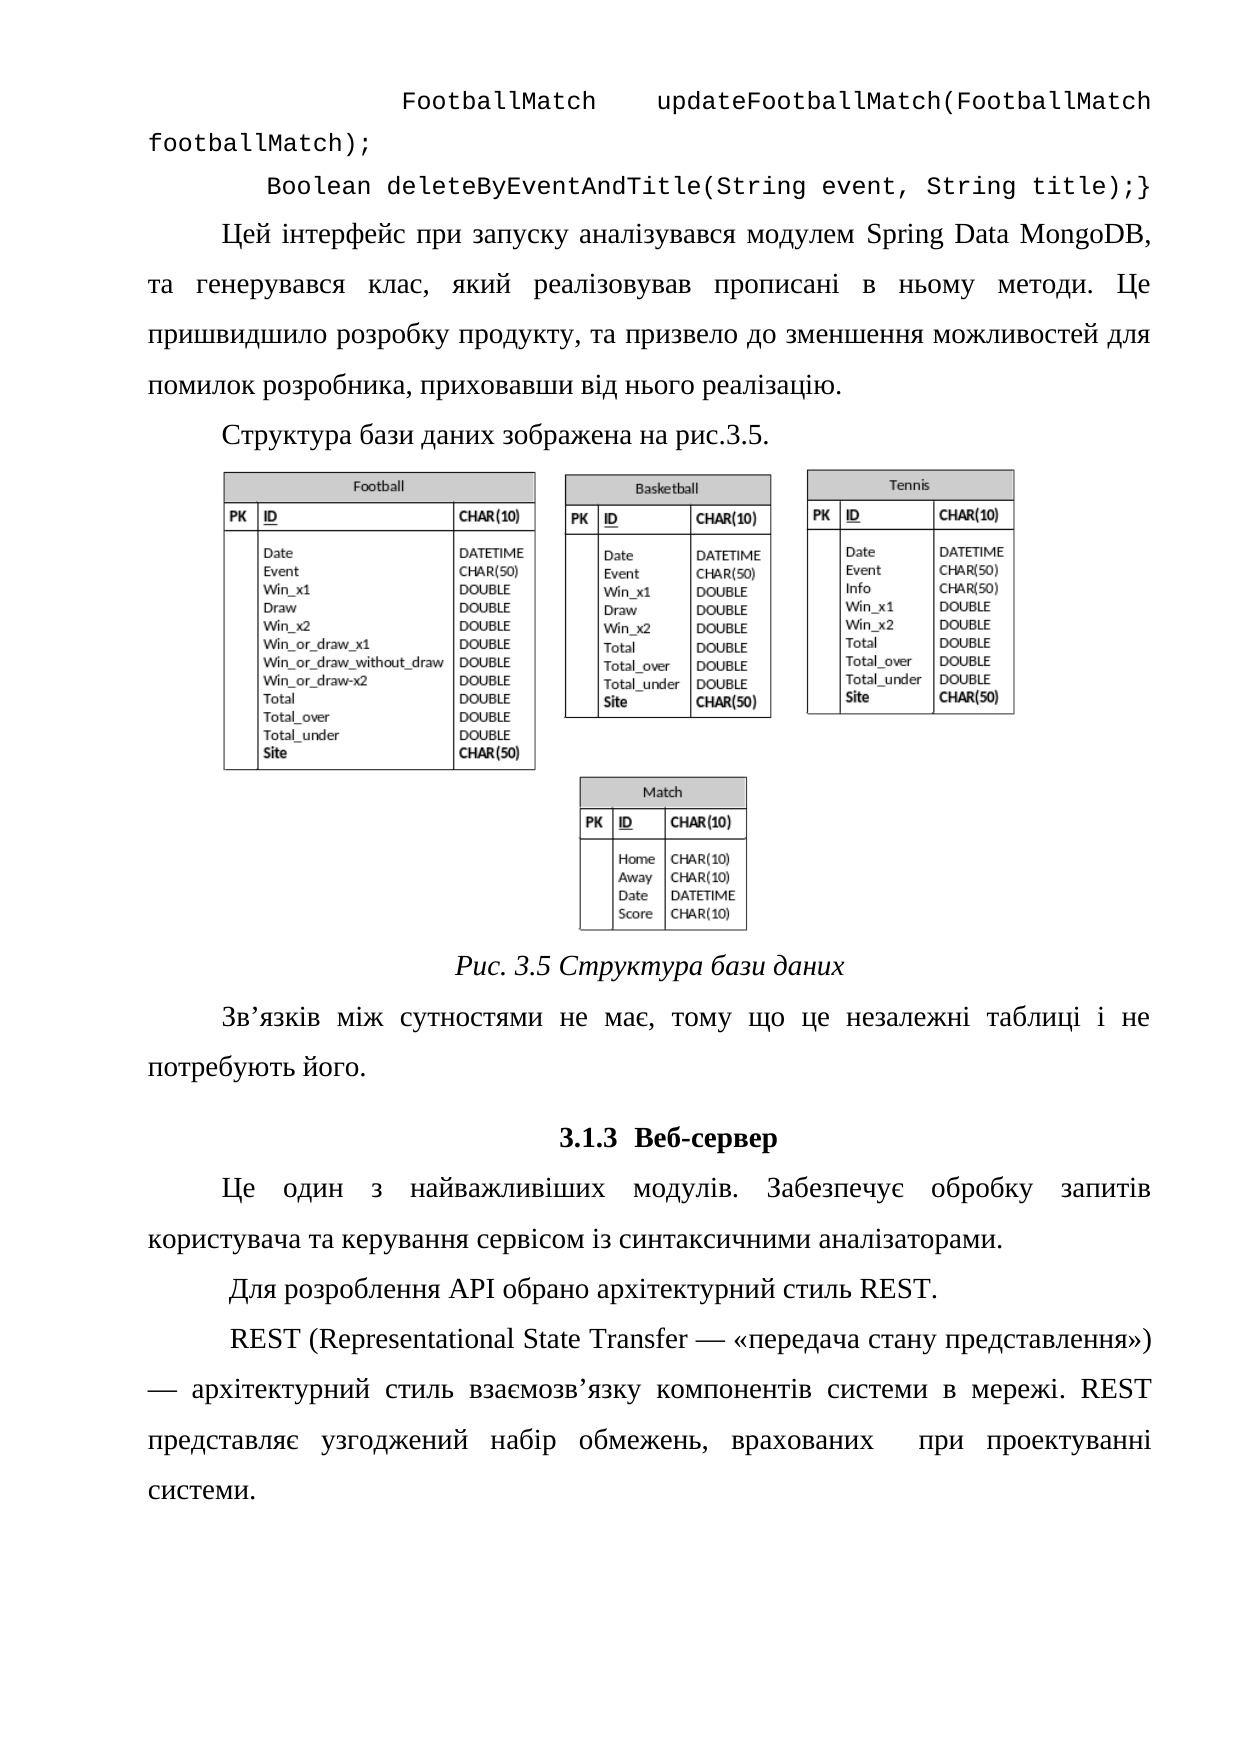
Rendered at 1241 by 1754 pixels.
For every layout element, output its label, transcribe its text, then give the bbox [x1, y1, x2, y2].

text Структура бази даних зображена на рис.3.5. [148, 417, 1152, 451]
text Зв’язків між сутностями не має, тому що це незалежні таблиці і не потребують його. [148, 999, 1152, 1082]
subtitle Веб-сервер [185, 1120, 1152, 1154]
text Рис. 3.5 Структура бази даних [88, 948, 1152, 982]
text FootballMatch updateFootballMatch(FootballMatch footballMatch); [148, 88, 1152, 159]
text REST (Representational State Transfer — «передача стану представлення») — архітектурний стиль взаємозв’язку компонентів системи в мережі. REST представляє узгоджений набір обмежень, врахованих при проектуванні системи. [148, 1321, 1152, 1506]
text Для розроблення API обрано архітектурний стиль REST. [148, 1271, 1152, 1304]
text Boolean deleteByEventAndTitle(String event, String title);} [148, 173, 1152, 202]
text Це один з найважливіших модулів. Забезпечує обробку запитів користувача та керування сервісом із синтаксичними аналізаторами. [148, 1170, 1152, 1254]
text Цей інтерфейс при запуску аналізувався модулем Spring Data MongoDB, та генерувався клас, який реалізовував прописані в ньому методи. Це пришвидшило розробку продукту, та призвело до зменшення можливостей для помилок розробника, приховавши від нього реалізацію. [148, 216, 1152, 401]
